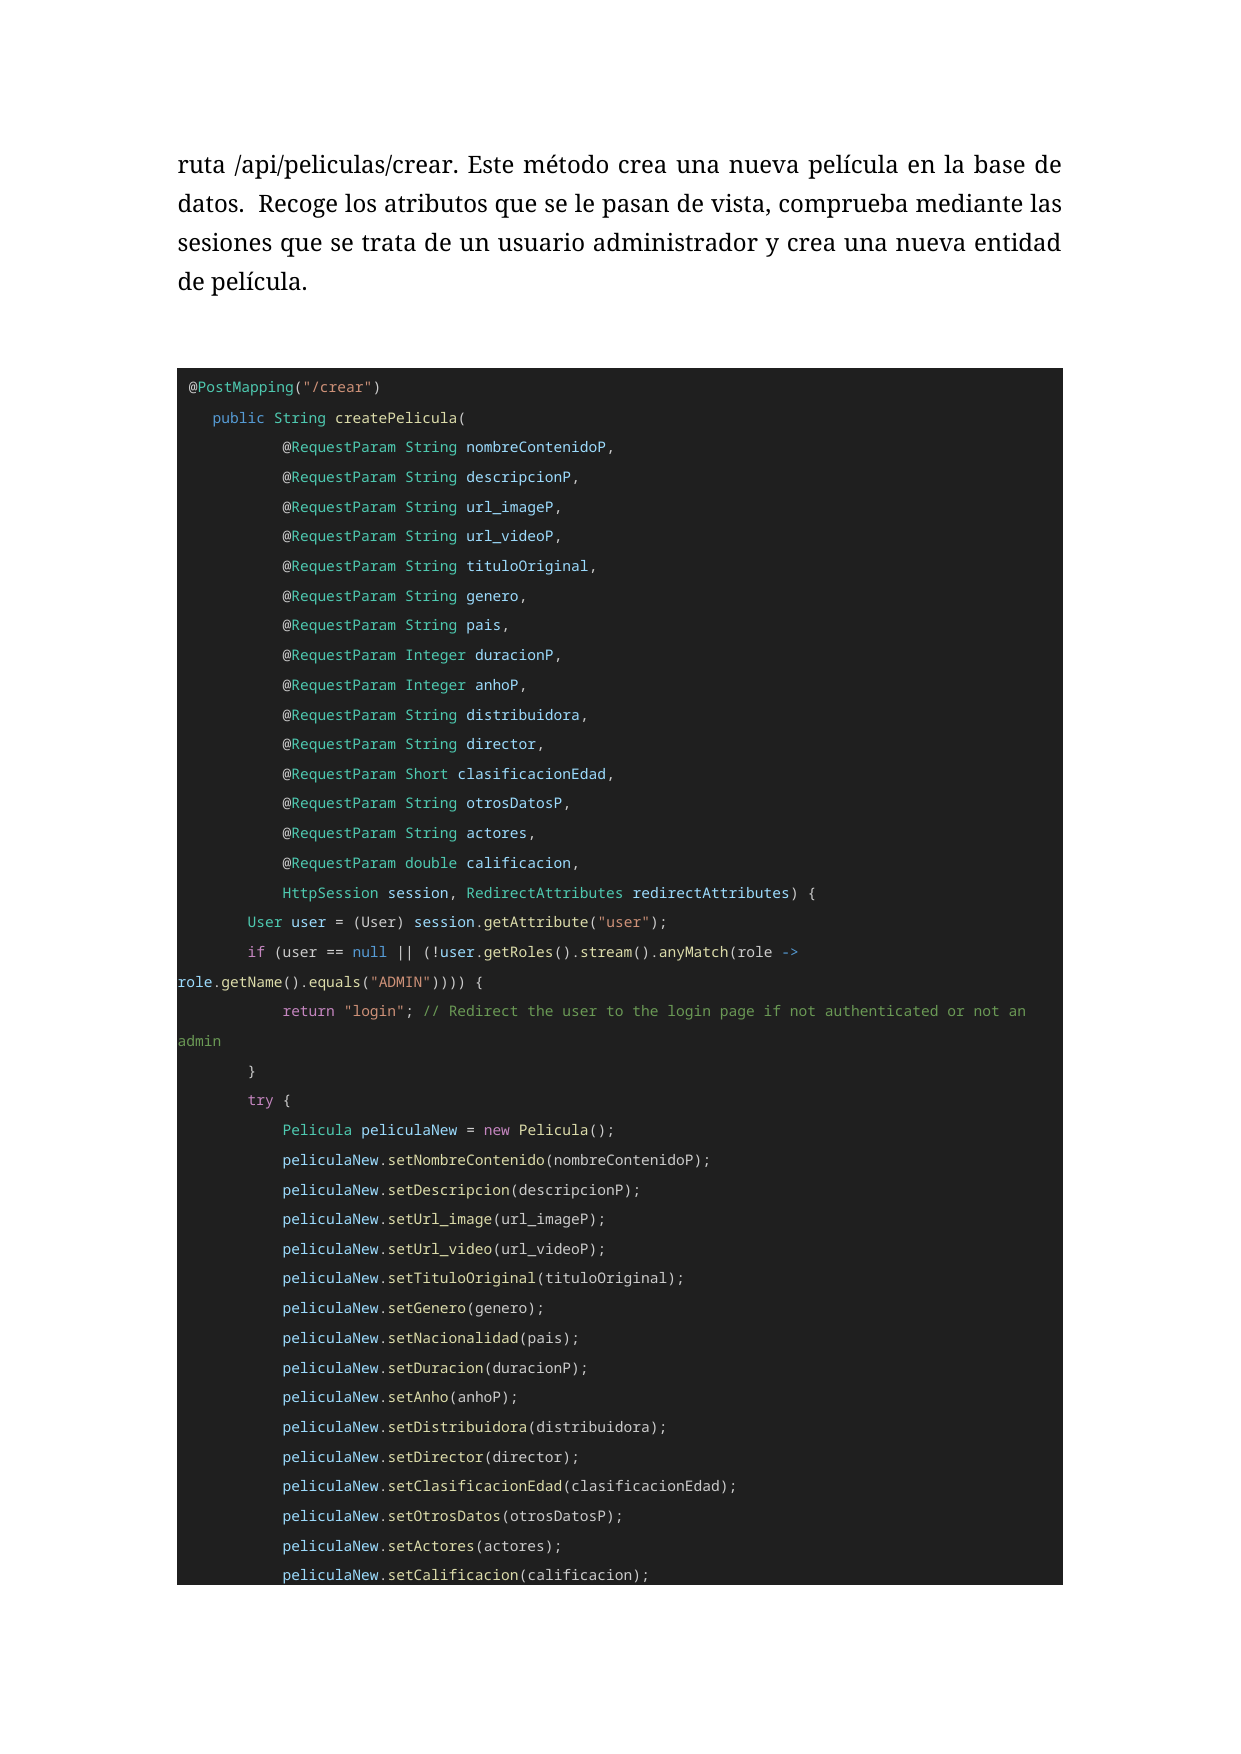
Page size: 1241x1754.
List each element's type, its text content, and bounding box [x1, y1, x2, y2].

text @RequestParam String otrosDatosP, [177, 783, 1063, 813]
text @RequestParam String url_videoP, [177, 516, 1063, 546]
text @RequestParam String tituloOriginal, [177, 546, 1063, 576]
text HttpSession session, RedirectAttributes redirectAttributes) { [177, 873, 1063, 902]
text peliculaNew.setUrl_video(url_videoP); [177, 1229, 1063, 1258]
text User user = (User) session.getAttribute("user"); [177, 902, 1063, 932]
text peliculaNew.setOtrosDatos(otrosDatosP); [177, 1496, 1063, 1526]
text peliculaNew.setTituloOriginal(tituloOriginal); [177, 1258, 1063, 1288]
text peliculaNew.setDirector(director); [177, 1437, 1063, 1466]
text @RequestParam String pais, [177, 605, 1063, 635]
text @RequestParam Integer duracionP, [177, 635, 1063, 665]
text @RequestParam String url_imageP, [177, 487, 1063, 516]
text return "login"; // Redirect the user to the login page if not authenticated or not an admin [177, 991, 1063, 1051]
text peliculaNew.setClasificacionEdad(clasificacionEdad); [177, 1466, 1063, 1496]
text peliculaNew.setDescripcion(descripcionP); [177, 1169, 1063, 1199]
text @RequestParam String actores, [177, 813, 1063, 843]
text @RequestParam String descripcionP, [177, 457, 1063, 487]
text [177, 148, 1063, 297]
text peliculaNew.setNacionalidad(pais); [177, 1318, 1063, 1348]
text peliculaNew.setDistribuidora(distribuidora); [177, 1407, 1063, 1437]
text peliculaNew.setUrl_image(url_imageP); [177, 1199, 1063, 1229]
text @RequestParam String distribuidora, [177, 694, 1063, 724]
text } [177, 1051, 1063, 1080]
text Pelicula peliculaNew = new Pelicula(); [177, 1110, 1063, 1140]
text if (user == null || (!user.getRoles().stream().anyMatch(role -> role.getName().equals("ADMIN")))) { [177, 932, 1063, 991]
text @RequestParam Integer anhoP, [177, 665, 1063, 694]
text @RequestParam String nombreContenidoP, [177, 427, 1063, 457]
text peliculaNew.setNombreContenido(nombreContenidoP); [177, 1140, 1063, 1169]
text peliculaNew.setCalificacion(calificacion); [177, 1555, 1063, 1585]
text @PostMapping("/crear") [177, 368, 1063, 398]
text peliculaNew.setGenero(genero); [177, 1288, 1063, 1318]
text peliculaNew.setActores(actores); [177, 1526, 1063, 1555]
text peliculaNew.setAnho(anhoP); [177, 1377, 1063, 1407]
text peliculaNew.setDuracion(duracionP); [177, 1348, 1063, 1377]
text @RequestParam Short clasificacionEdad, [177, 754, 1063, 783]
text try { [177, 1080, 1063, 1110]
text @RequestParam String director, [177, 724, 1063, 754]
text public String createPelicula( [177, 398, 1063, 427]
text @RequestParam String genero, [177, 576, 1063, 605]
text @RequestParam double calificacion, [177, 843, 1063, 873]
